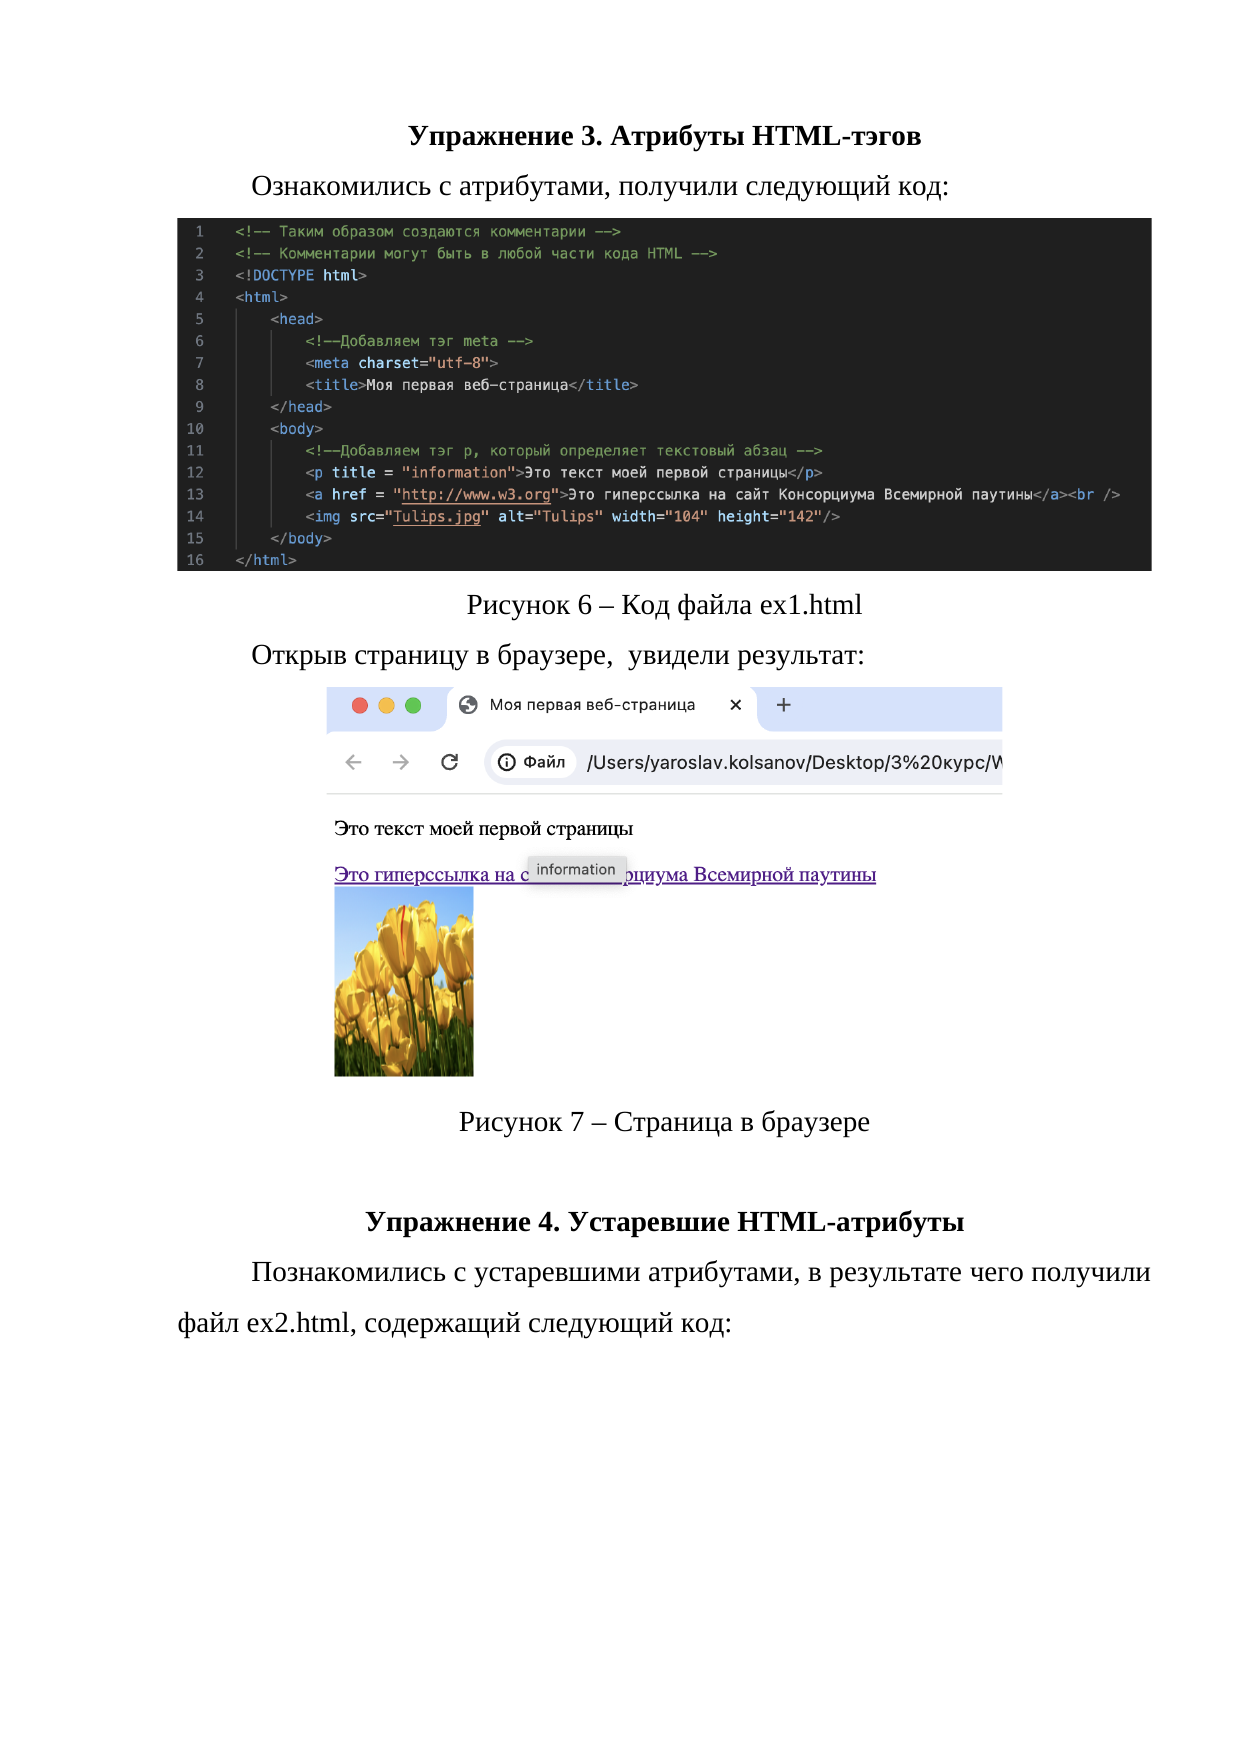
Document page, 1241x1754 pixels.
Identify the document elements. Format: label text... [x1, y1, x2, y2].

picture [326, 687, 1003, 1087]
text Упражнение 4. Устаревшие HTML-атрибуты [177, 1204, 1152, 1238]
text Рисунок 7 – Cтраница в браузере [177, 1104, 1152, 1137]
text Открыв страницу в браузере, увидели результат: [177, 637, 1152, 671]
text Ознакомились с атрибутами, получили следующий код: [177, 168, 1152, 202]
text Упражнение 3. Атрибуты HTML-тэгов [177, 118, 1152, 152]
text Познакомились с устаревшими атрибутами, в результате чего получили файл ex2.html, содержащий следующий код: [177, 1254, 1152, 1338]
text Рисунок 6 – Код файла ex1.html [177, 587, 1152, 621]
picture [177, 218, 1152, 571]
